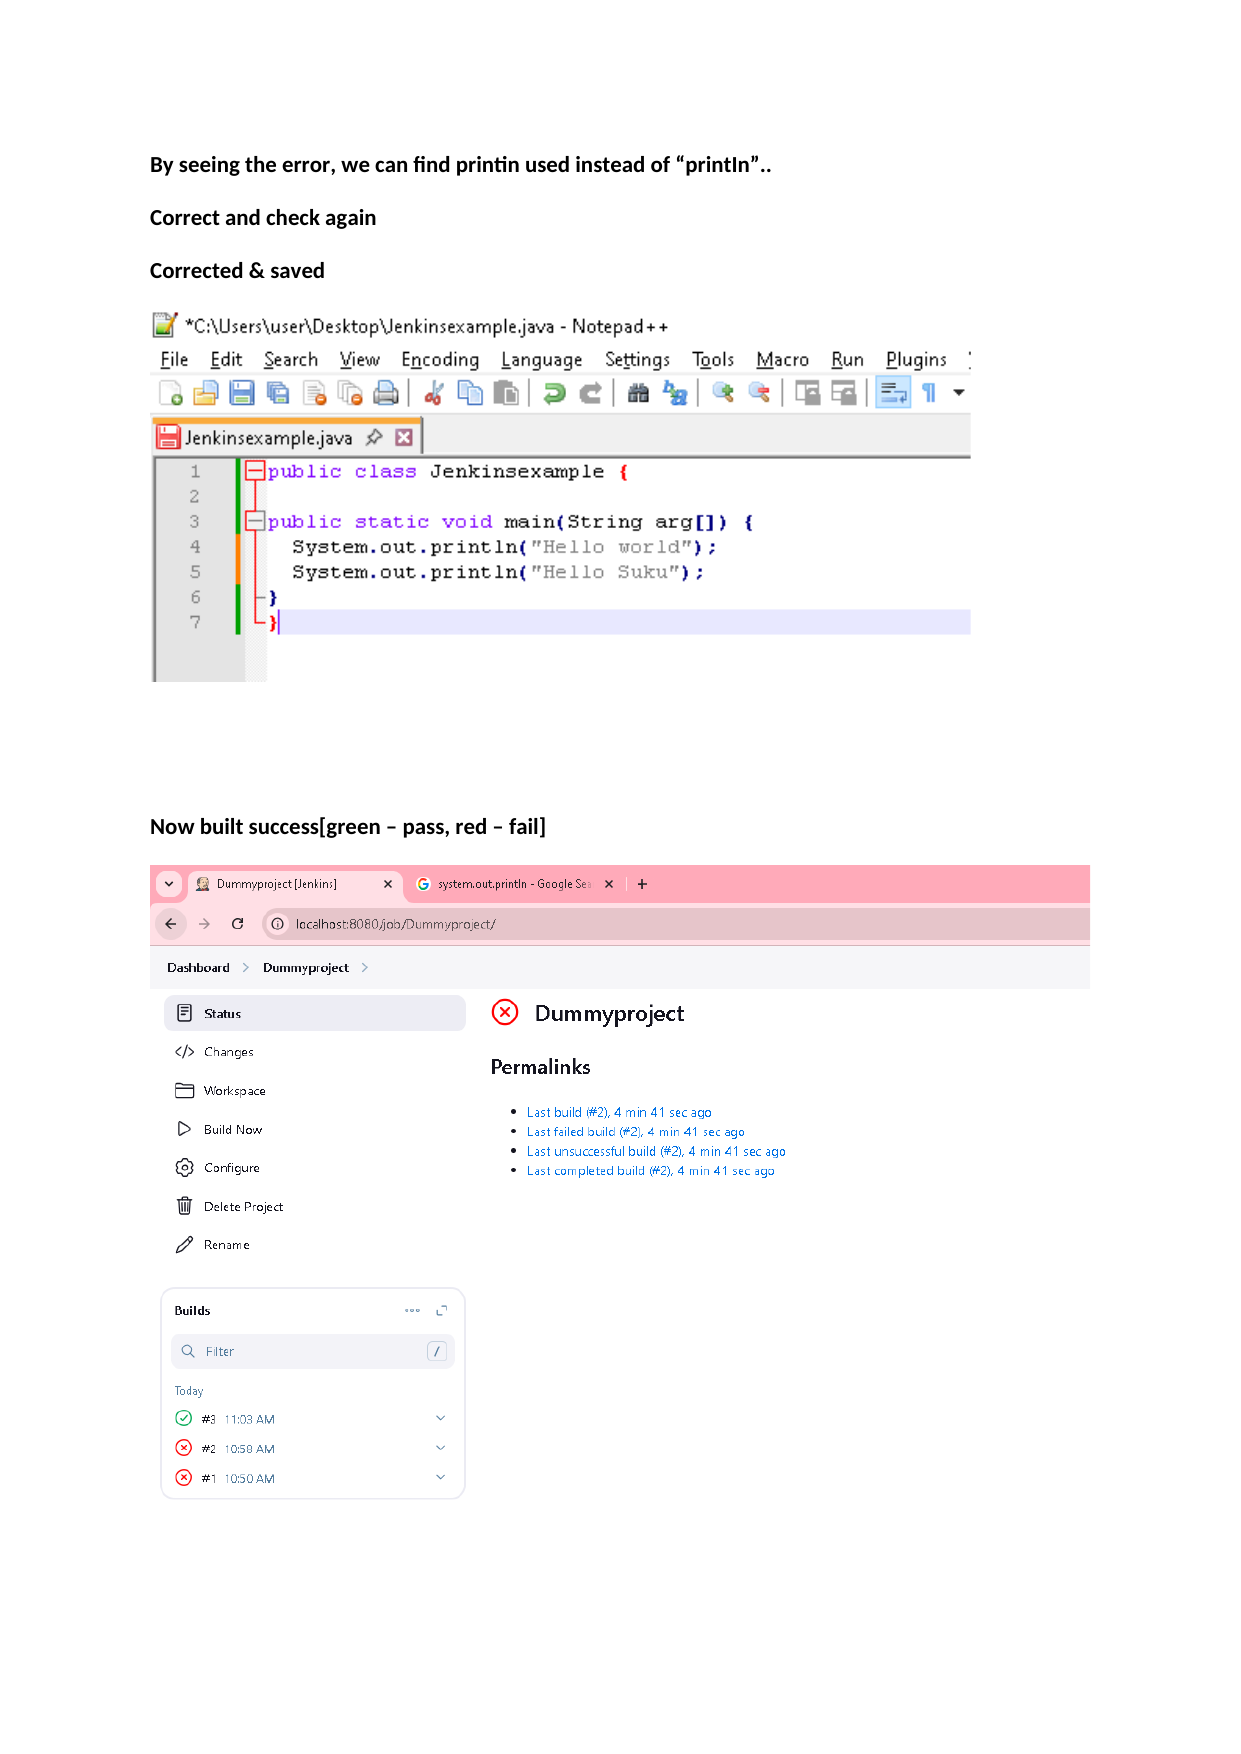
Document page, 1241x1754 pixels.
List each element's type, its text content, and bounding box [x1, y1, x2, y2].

picture [150, 865, 1091, 1500]
text By seeing the error, we can find printin used instead of “printIn”.. [150, 150, 1090, 178]
picture [150, 309, 971, 682]
text Corrected & saved [150, 256, 1090, 284]
text Now built success[green – pass, red – fail] [150, 812, 1090, 840]
text Correct and check again [150, 203, 1090, 231]
